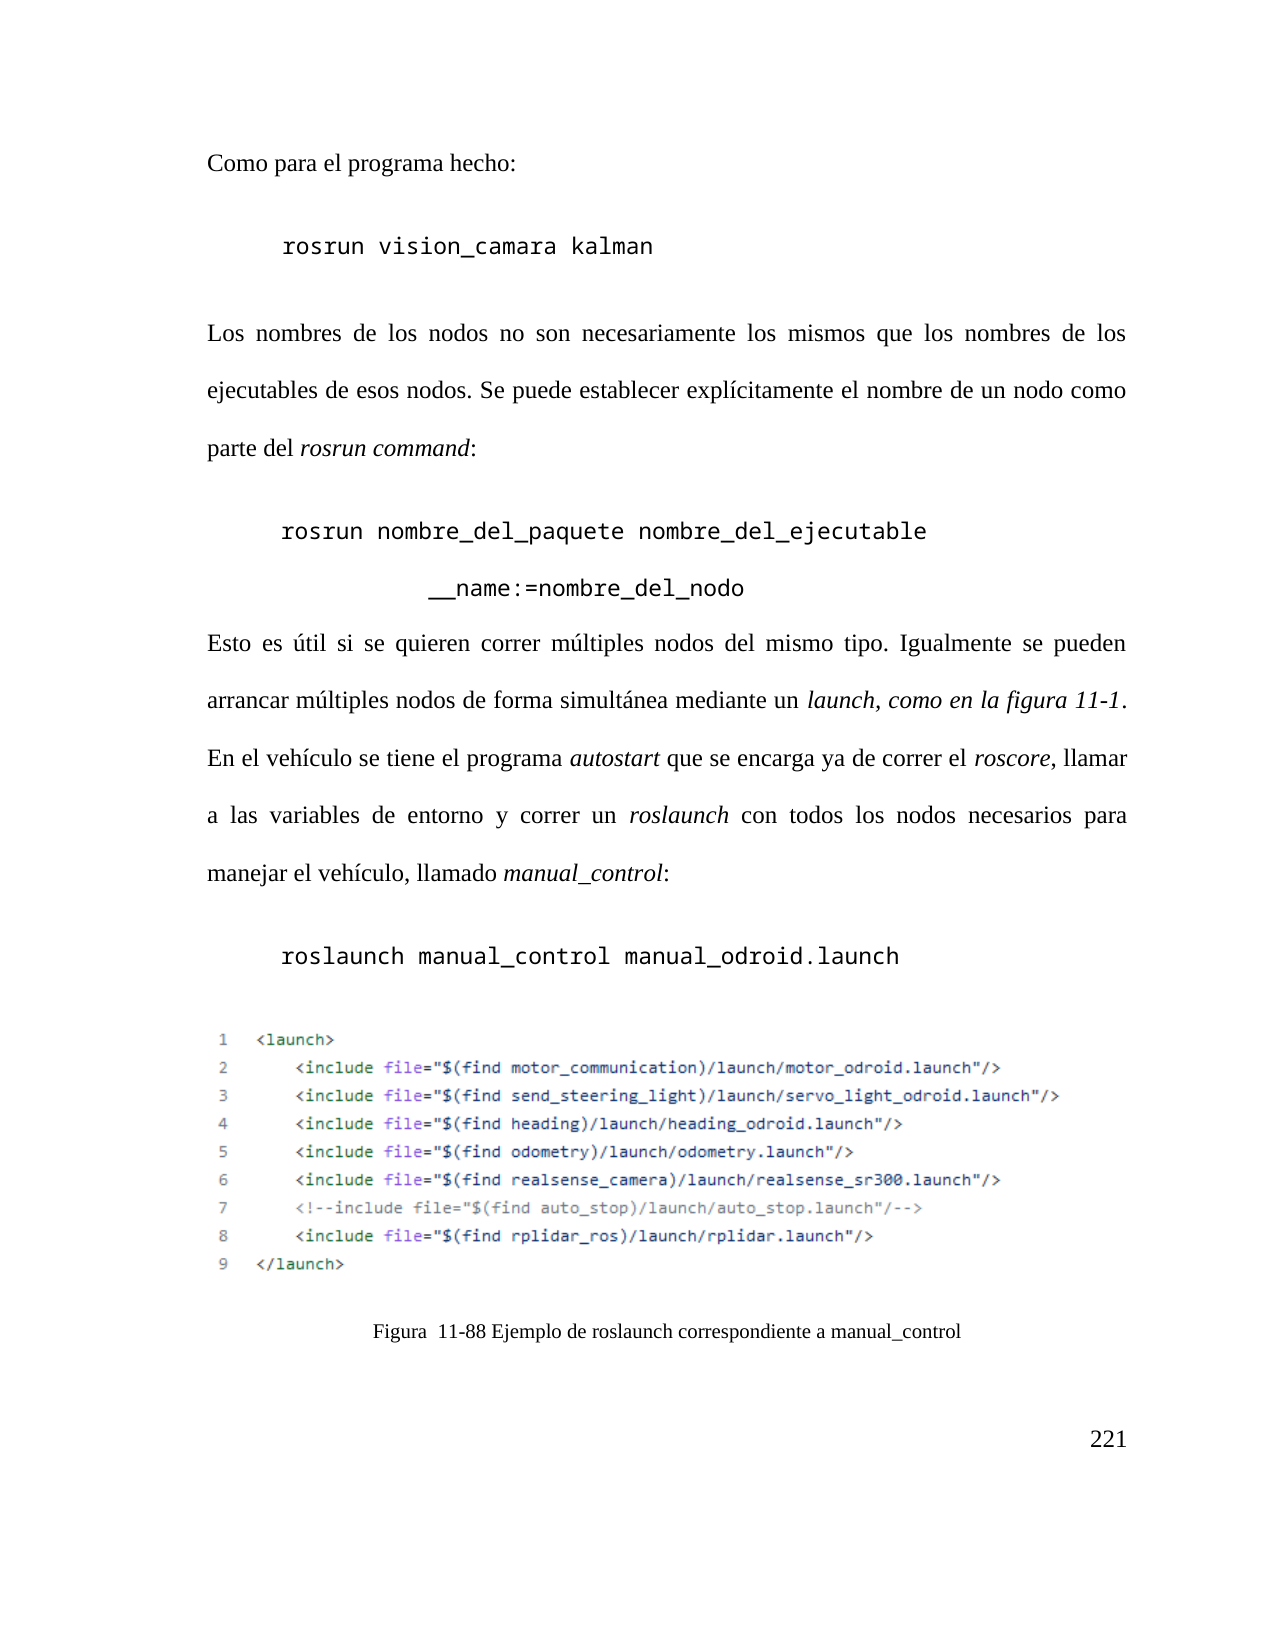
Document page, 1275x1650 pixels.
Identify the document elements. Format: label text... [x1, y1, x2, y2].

picture [206, 1027, 1085, 1278]
text rosrun nombre_del_paquete nombre_del_ejecutable [207, 515, 1127, 546]
text Esto es útil si se quieren correr múltiples nodos del mismo tipo. Igualmente se pueden arrancar múltiples nodos de forma simultánea mediante un launch, como en la figura 11-1. En el vehículo se tiene el programa autostart que se encarga ya de correr el roscore, llamar a las variables de entorno y correr un roslaunch con todos los nodos necesarios para manejar el vehículo, llamado manual_control: [207, 628, 1127, 886]
text roslaunch manual_control manual_odroid.launch [207, 940, 1127, 971]
text rosrun vision_camara kalman [207, 230, 1127, 261]
text Como para el programa hecho: [207, 148, 1127, 176]
text Los nombres de los nodos no son necesariamente los mismos que los nombres de los ejecutables de esos nodos. Se puede establecer explícitamente el nombre de un nodo como parte del rosrun command: [207, 318, 1127, 461]
text __name:=nombre_del_nodo [354, 571, 1127, 603]
